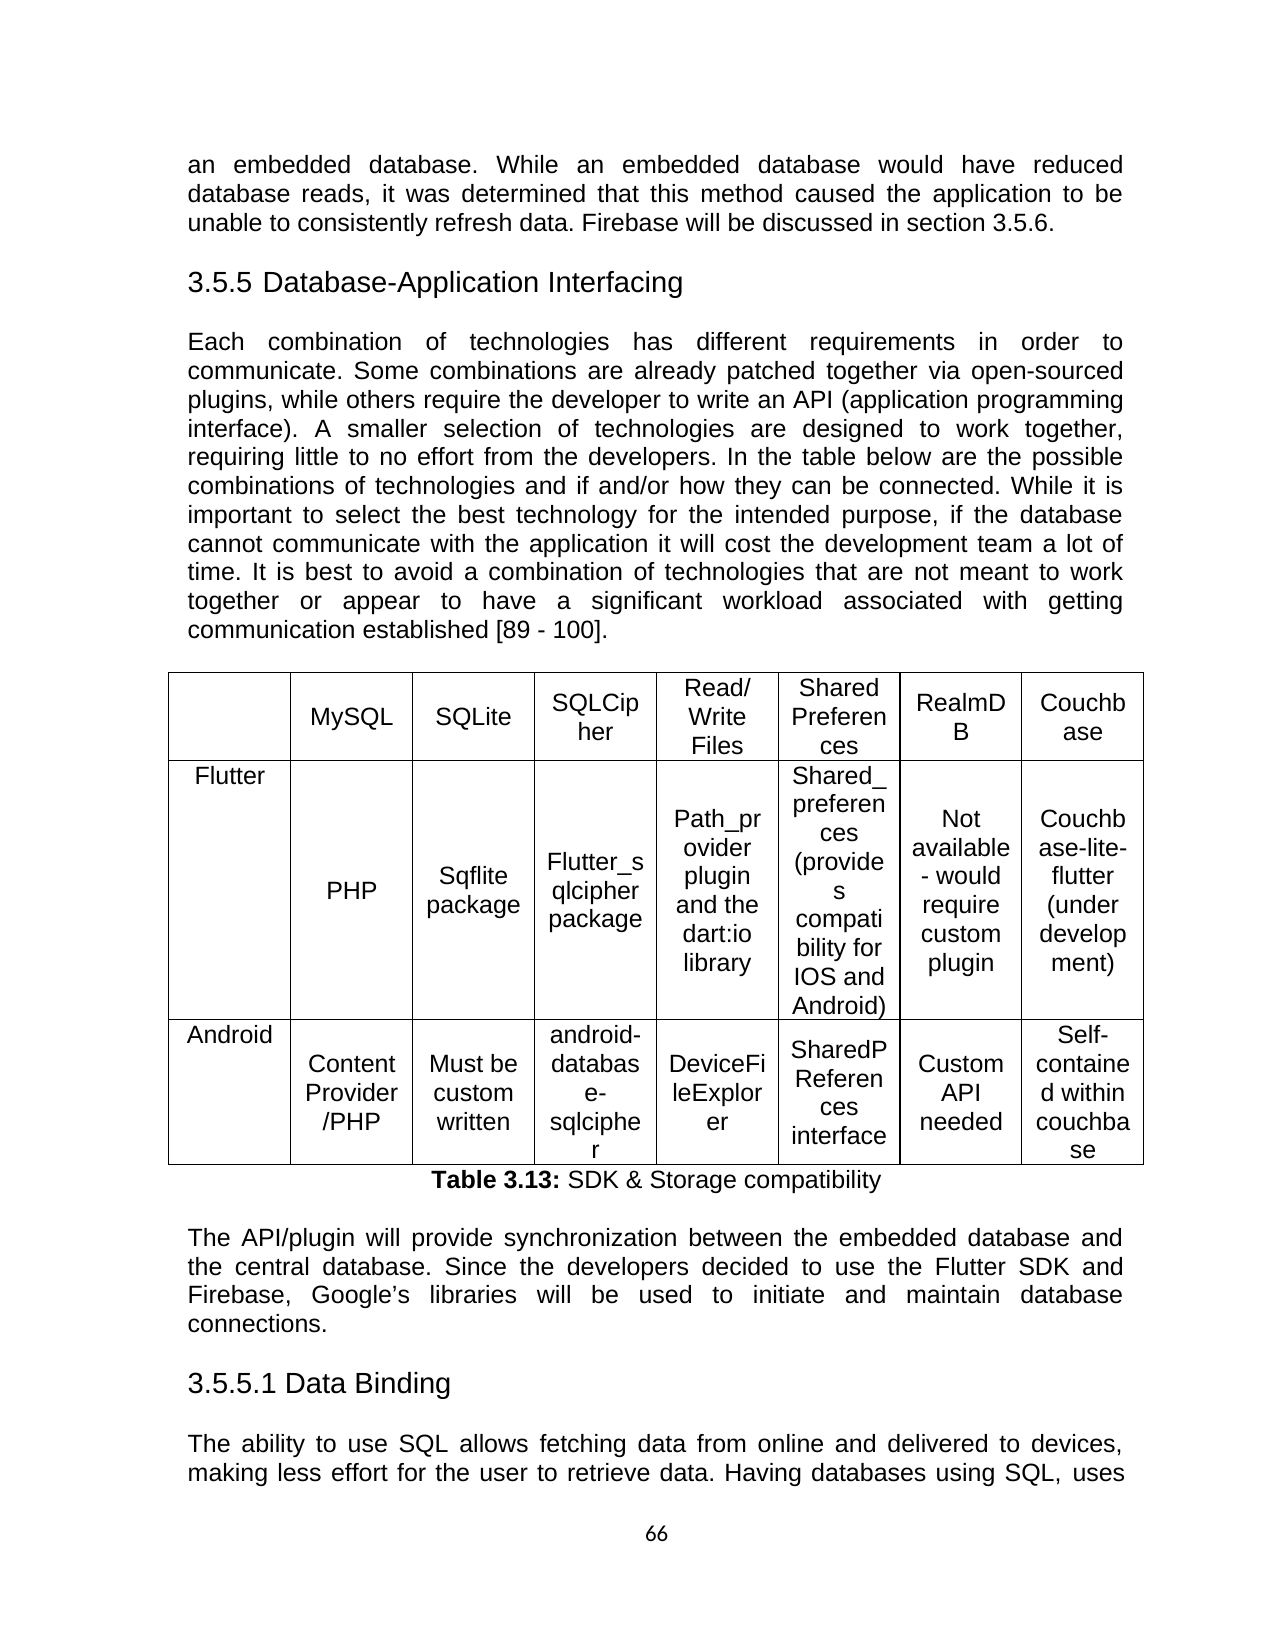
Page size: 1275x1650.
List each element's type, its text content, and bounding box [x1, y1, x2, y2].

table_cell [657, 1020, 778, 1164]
text Each combination of technologies has different requirements in order to communicate. Some combinations are already patched together via open-sourced plugins, while others require the developer to write an API (application programming interface). A smaller selection of technologies are designed to work together, requiring little to no effort from the developers. In the table below are the possible combinations of technologies and if and/or how they can be connected. While it is important to select the best technology for the intended purpose, if the database cannot communicate with the application it will cost the development team a lot of time. It is best to avoid a combination of technologies that are not meant to work together or appear to have a significant workload associated with getting communication established [89 - 100]. [187, 327, 1125, 643]
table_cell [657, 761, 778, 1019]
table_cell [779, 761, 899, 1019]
subtitle Database-Application Interfacing [187, 265, 1125, 298]
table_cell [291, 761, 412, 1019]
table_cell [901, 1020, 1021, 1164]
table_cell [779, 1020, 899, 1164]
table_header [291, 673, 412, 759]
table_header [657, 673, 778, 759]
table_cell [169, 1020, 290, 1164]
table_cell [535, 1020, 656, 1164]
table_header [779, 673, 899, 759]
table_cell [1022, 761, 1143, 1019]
text Table 3.13: SDK & Storage compatibility [187, 1165, 1125, 1194]
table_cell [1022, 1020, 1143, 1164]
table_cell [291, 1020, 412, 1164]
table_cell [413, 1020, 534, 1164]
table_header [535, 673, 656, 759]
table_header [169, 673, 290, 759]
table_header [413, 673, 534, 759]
text The API/plugin will provide synchronization between the embedded database and the central database. Since the developers decided to use the Flutter SDK and Firebase, Google’s libraries will be used to initiate and maintain database connections. [187, 1223, 1125, 1338]
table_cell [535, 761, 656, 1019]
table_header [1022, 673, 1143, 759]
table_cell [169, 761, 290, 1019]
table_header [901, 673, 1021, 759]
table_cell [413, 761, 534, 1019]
text 3.5.5.1 Data Binding [187, 1366, 1125, 1400]
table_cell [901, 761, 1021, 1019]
